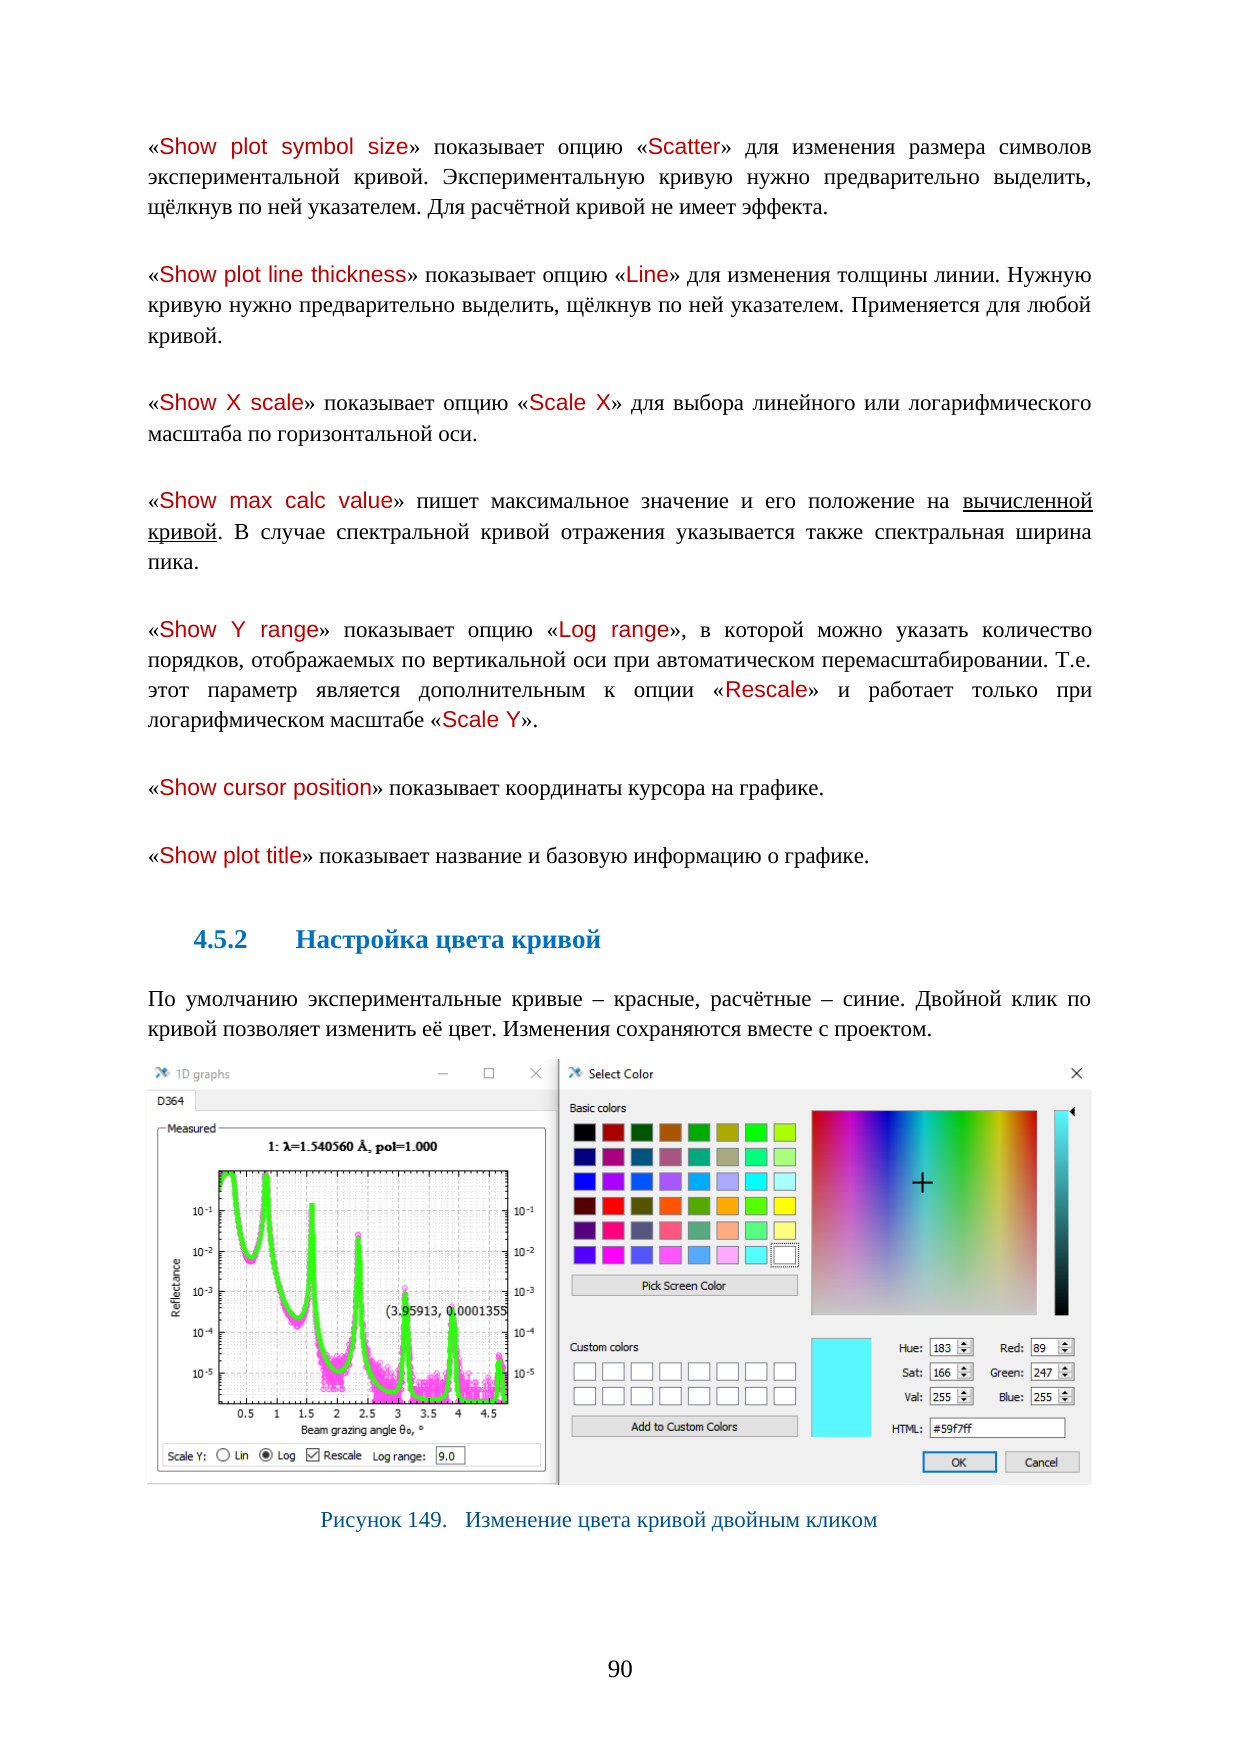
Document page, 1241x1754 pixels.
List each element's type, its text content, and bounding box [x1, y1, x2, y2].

text «Show cursor position» показывает координаты курсора на графике. [148, 774, 1093, 801]
text «Show plot title» показывает название и базовую информацию о графике. [148, 842, 1093, 869]
text «Show X scale» показывает опцию «Scale X» для выбора линейного или логарифмического масштаба по горизонтальной оси. [148, 389, 1093, 446]
text «Show plot symbol size» показывает опцию «Scatter» для изменения размера символов экспериментальной кривой. Экспериментальную кривую нужно предварительно выделить, щёлкнув по ней указателем. Для расчётной кривой не имеет эффекта. [148, 133, 1093, 220]
picture [146, 1059, 1092, 1485]
text «Show plot line thickness» показывает опцию «Line» для изменения толщины линии. Нужную кривую нужно предварительно выделить, щёлкнув по ней указателем. Применяется для любой кривой. [148, 261, 1093, 348]
text «Show max calc value» пишет максимальное значение и его положение на вычисленной кривой. В случае спектральной кривой отражения указывается также спектральная ширина пика. [148, 487, 1093, 574]
text По умолчанию экспериментальные кривые – красные, расчётные – синие. Двойной клик по кривой позволяет изменить её цвет. Изменения сохраняются вместе с проектом. [148, 985, 1093, 1042]
text «Show Y range» показывает опцию «Log range», в которой можно указать количество порядков, отображаемых по вертикальной оси при автоматическом перемасштабировании. Т.е. этот параметр является дополнительным к опции «Rescale» и работает только при логарифмическом масштабе «Scale Y». [148, 616, 1093, 733]
subtitle Настройка цвета кривой [193, 923, 1093, 954]
